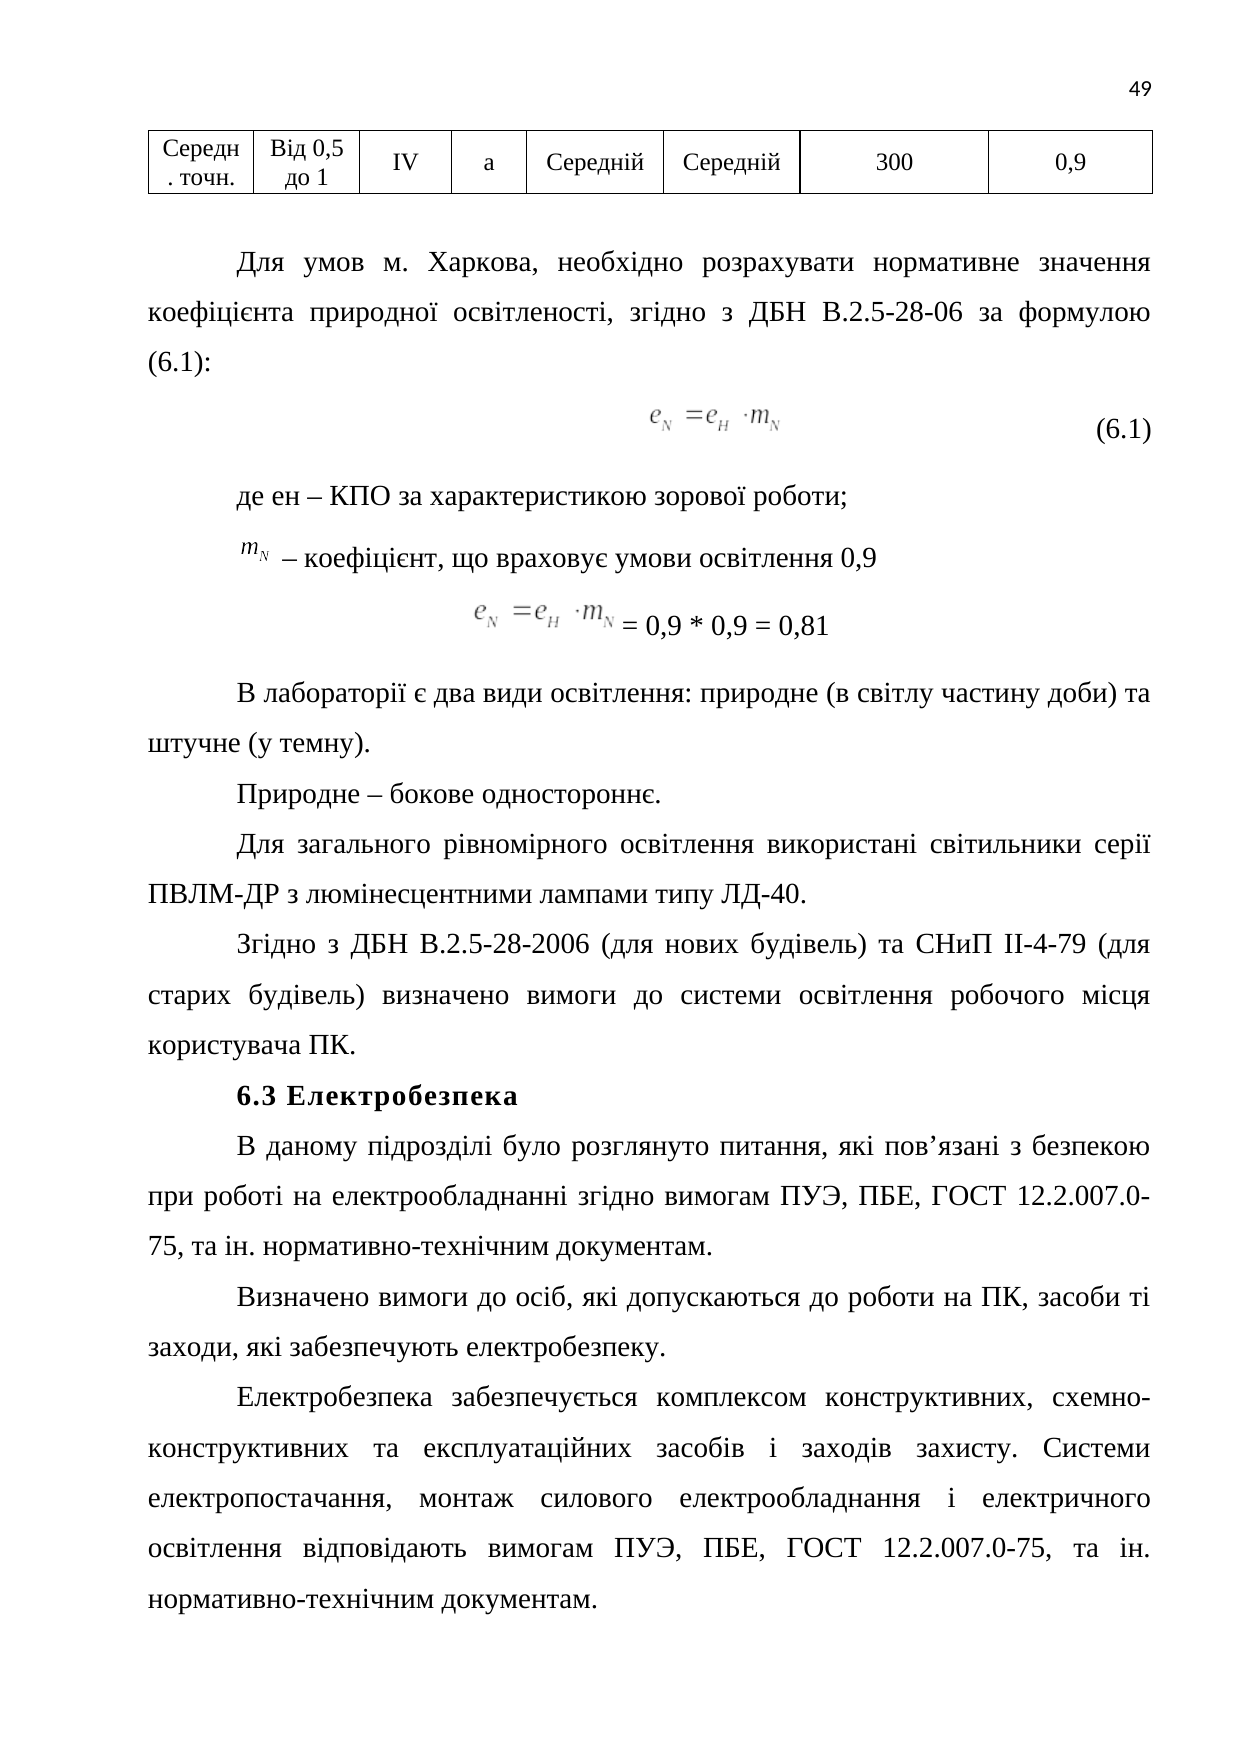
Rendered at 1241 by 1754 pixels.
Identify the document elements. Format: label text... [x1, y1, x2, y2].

text – коефіцієнт, що враховує умови освітлення 0,9 [148, 529, 1152, 573]
table_cell Середній [664, 131, 799, 193]
text = 0,9 * 0,9 = 0,81 [148, 590, 1152, 642]
text Визначено вимоги до осіб, які допускаються до роботи на ПК, засоби ті заходи, які забезпечують електробезпеку. [148, 1279, 1152, 1363]
text Електробезпека [148, 1078, 1152, 1111]
text Електробезпека забезпечується комплексом конструктивних, схемно-конструктивних та експлуатаційних засобів і заходів захисту. Системи електропостачання, монтаж силового електрообладнання і електричного освітлення відповідають вимогам ПУЭ, ПБЕ, ГОСТ 12.2.007.0-75, та ін. нормативно-технічним документам. [148, 1379, 1152, 1614]
text Згідно з ДБН В.2.5-28-2006 (для нових будівель) та СНиП II-4-79 (для старих будівель) визначено вимоги до системи освітлення робочого місця користувача ПК. [148, 927, 1152, 1061]
table_cell Від 0,5 до 1 [254, 131, 359, 193]
text Природне – бокове одностороннє. [148, 776, 1152, 809]
table_cell 0,9 [989, 131, 1152, 193]
text Для умов м. Харкова, необхідно розрахувати нормативне значення коефіцієнта природної освітленості, згідно з ДБН В.2.5-28-06 за формулою (6.1): [148, 244, 1152, 378]
text (6.1) [148, 395, 1152, 445]
text де ен – КПО за характеристикою зорової роботи; [148, 478, 1152, 512]
text В лабораторії є два види освітлення: природне (в світлу частину доби) та штучне (у темну). [148, 675, 1152, 759]
text В даному підрозділі було розглянуто питання, які пов’язані з безпекою при роботі на електрообладнанні згідно вимогам ПУЭ, ПБЕ, ГОСТ 12.2.007.0-75, та ін. нормативно-технічним документам. [148, 1128, 1152, 1262]
text Для загального рівномірного освітлення використані світильники серії ПВЛМ-ДР з люмінесцентними лампами типу ЛД-40. [148, 826, 1152, 910]
table_cell Середн. точн. [149, 131, 253, 193]
table_cell а [452, 131, 526, 193]
table_cell IV [360, 131, 451, 193]
table_cell Середній [527, 131, 663, 193]
table_cell 300 [801, 131, 988, 193]
